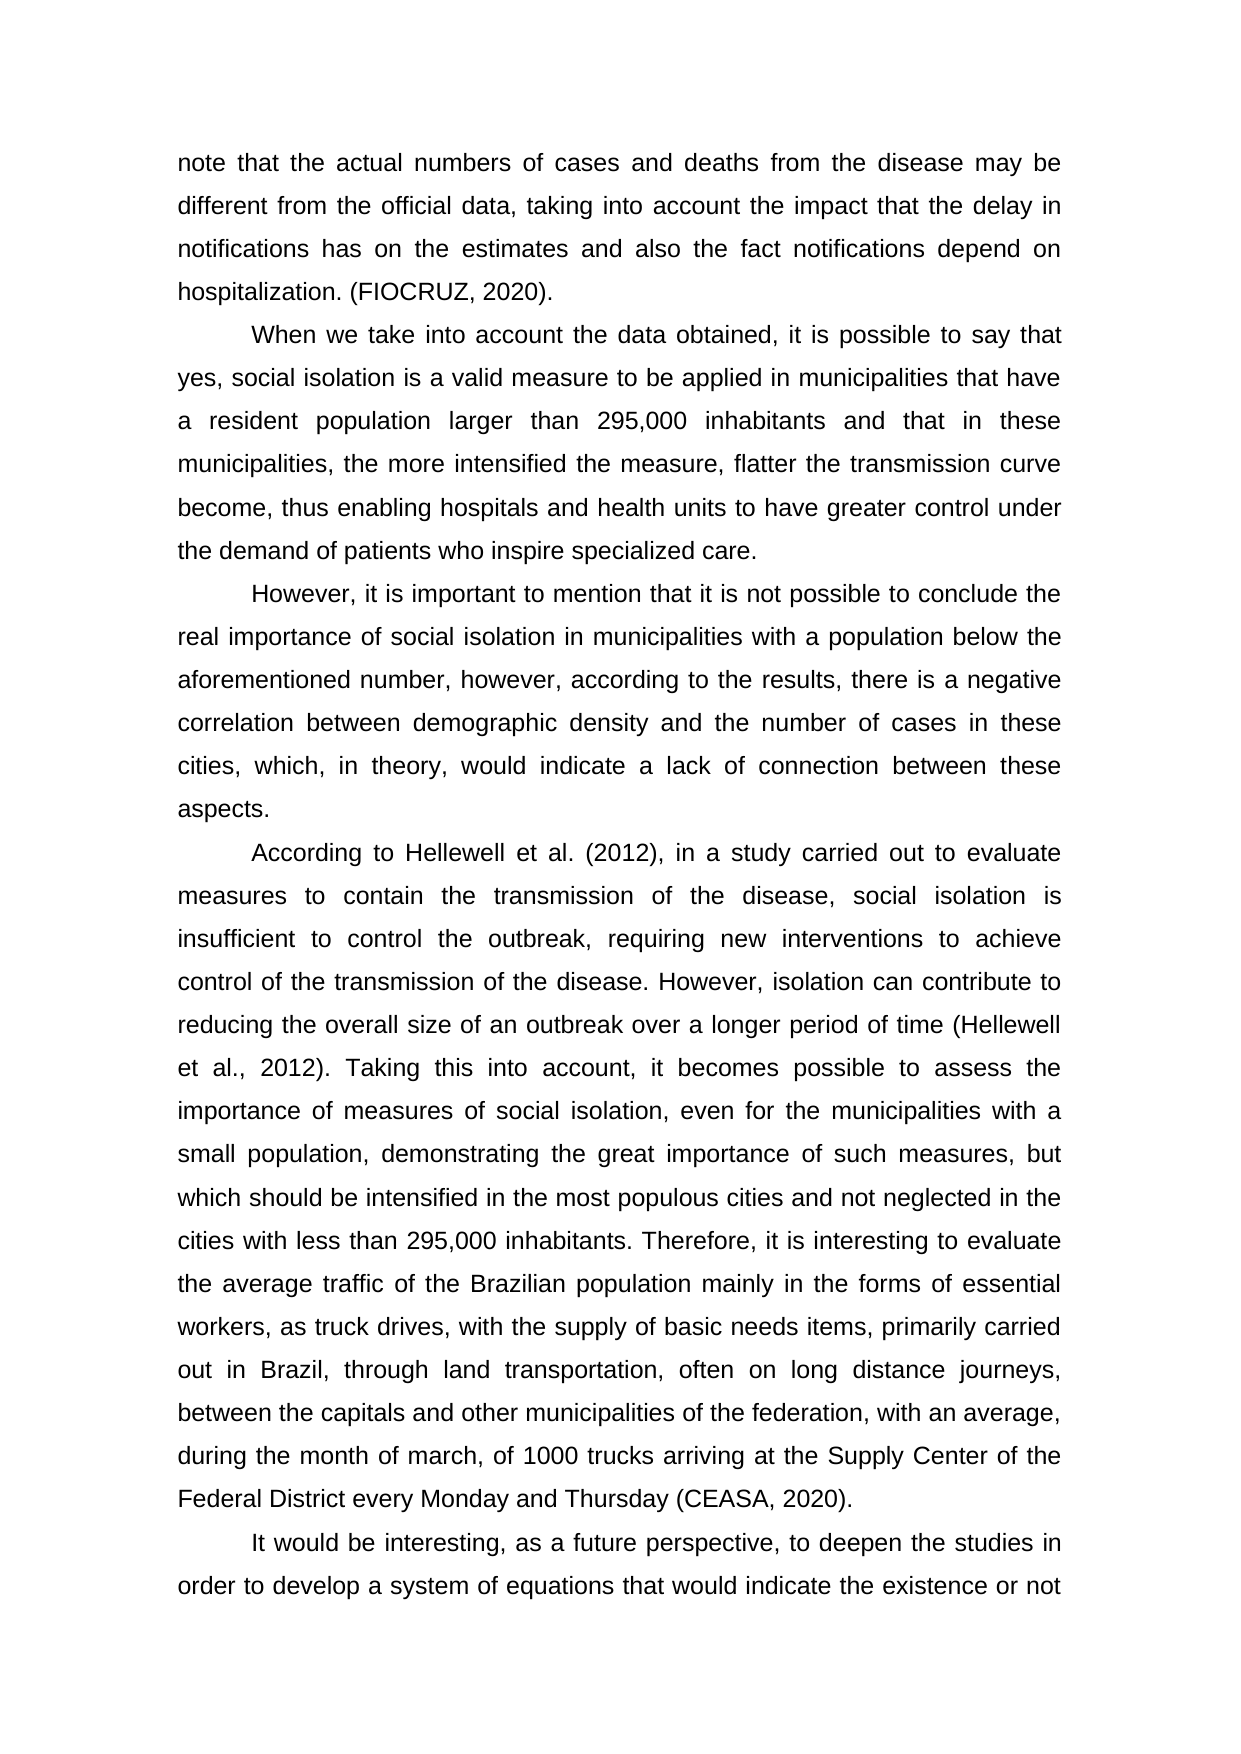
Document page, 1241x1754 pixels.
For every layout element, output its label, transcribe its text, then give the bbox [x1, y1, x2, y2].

text According to Hellewell et al. (2012), in a study carried out to evaluate measures to contain the transmission of the disease, social isolation is insufficient to control the outbreak, requiring new interventions to achieve control of the transmission of the disease. However, isolation can contribute to reducing the overall size of an outbreak over a longer period of time (Hellewell et al., 2012). Taking this into account, it becomes possible to assess the importance of measures of social isolation, even for the municipalities with a small population, demonstrating the great importance of such measures, but which should be intensified in the most populous cities and not neglected in the cities with less than 295,000 inhabitants. Therefore, it is interesting to evaluate the average traffic of the Brazilian population mainly in the forms of essential workers, as truck drives, with the supply of basic needs items, primarily carried out in Brazil, through land transportation, often on long distance journeys, between the capitals and other municipalities of the federation, with an average, during the month of march, of 1000 trucks arriving at the Supply Center of the Federal District every Monday and Thursday (CEASA, 2020). [177, 838, 1063, 1513]
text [177, 1528, 1063, 1599]
text However, it is important to mention that it is not possible to conclude the real importance of social isolation in municipalities with a population below the aforementioned number, however, according to the results, there is a negative correlation between demographic density and the number of cases in these cities, which, in theory, would indicate a lack of connection between these aspects. [177, 579, 1063, 823]
text When we take into account the data obtained, it is possible to say that yes, social isolation is a valid measure to be applied in municipalities that have a resident population larger than 295,000 inhabitants and that in these municipalities, the more intensified the measure, flatter the transmission curve become, thus enabling hospitals and health units to have greater control under the demand of patients who inspire specialized care. [177, 320, 1063, 564]
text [177, 148, 1063, 306]
